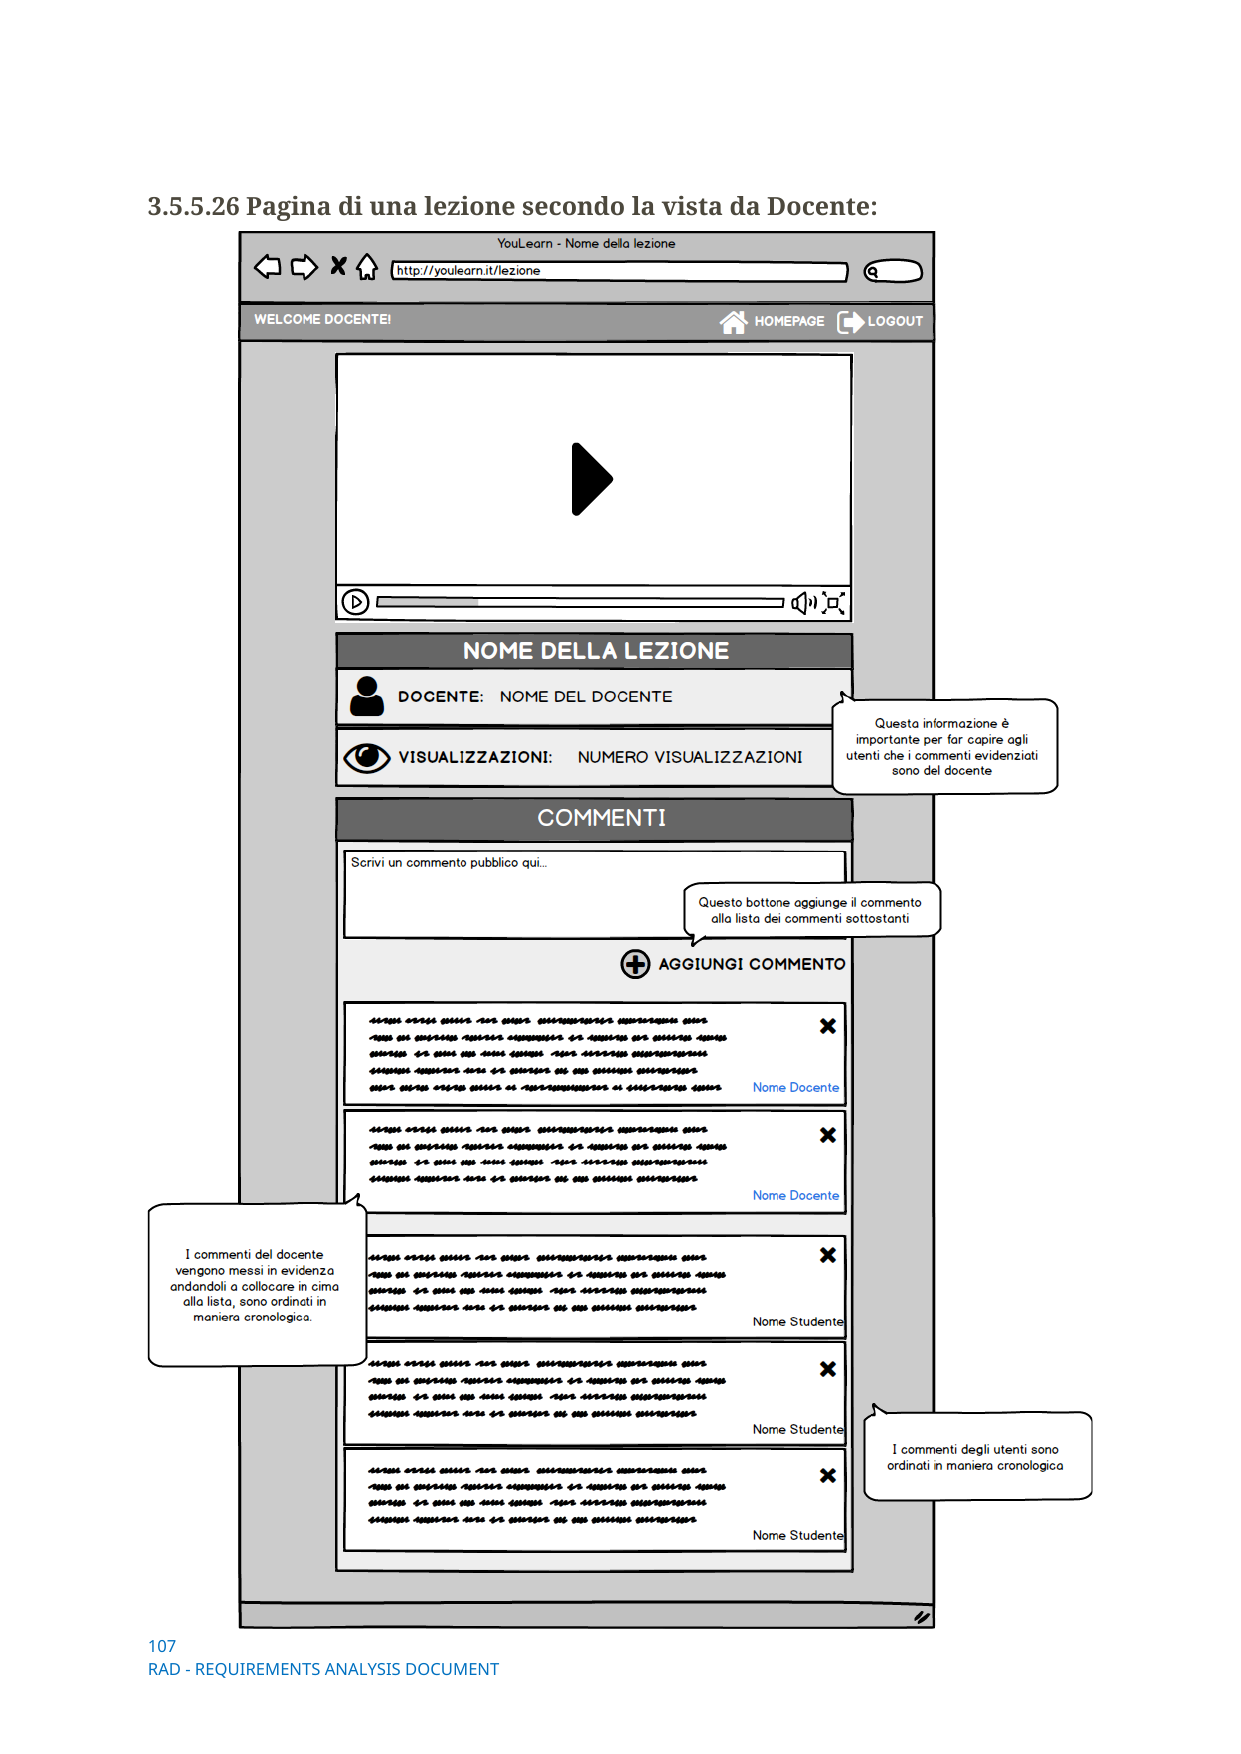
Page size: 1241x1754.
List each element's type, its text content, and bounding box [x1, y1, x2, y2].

subtitle 3.5.5.26 Pagina di una lezione secondo la vista da Docente: [148, 188, 1092, 222]
picture [147, 231, 1093, 1629]
